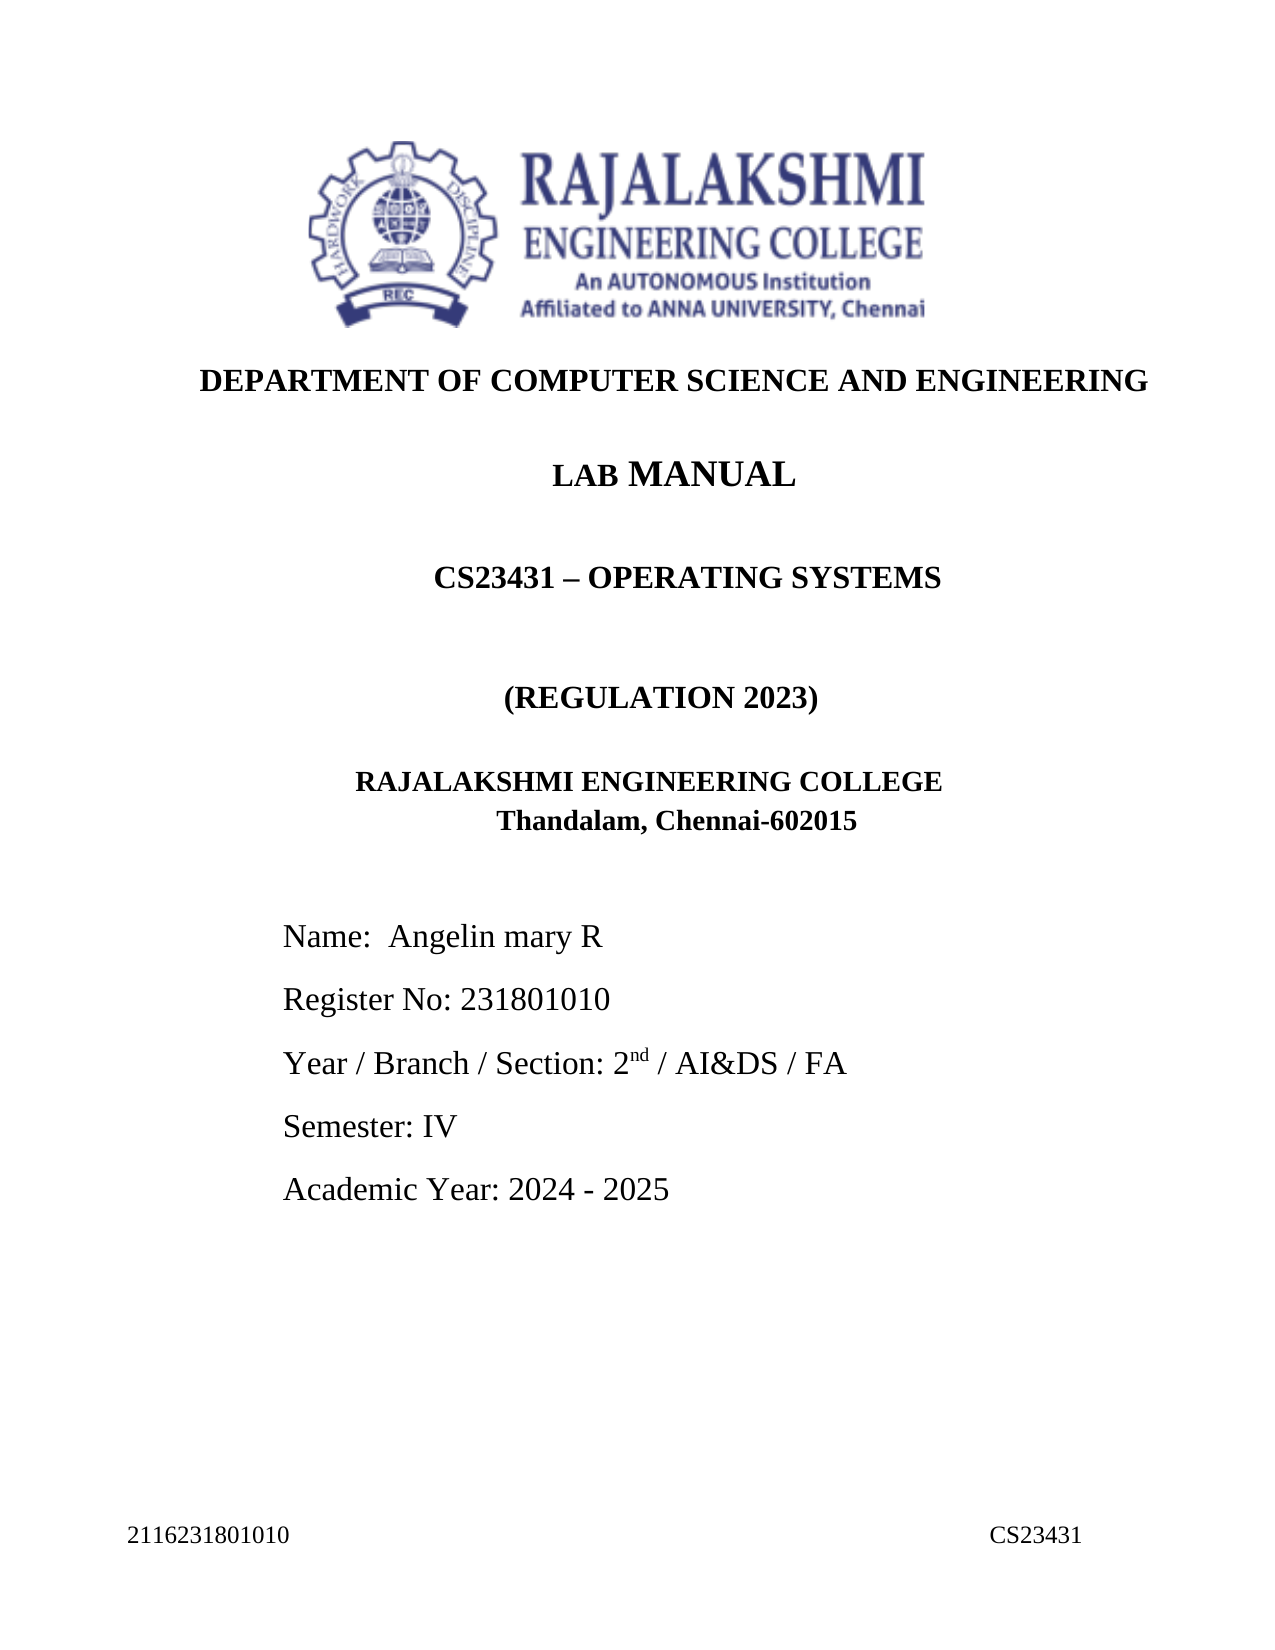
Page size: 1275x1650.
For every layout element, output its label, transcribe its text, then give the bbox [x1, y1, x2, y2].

text CS23431 – OPERATING SYSTEMS [127, 558, 942, 595]
text Year / Branch / Section: 2nd / AI&DS / FA [214, 1043, 952, 1081]
text Name: Angelin mary R [277, 916, 952, 955]
text Register No: 231801010 [214, 980, 952, 1018]
text RAJALAKSHMI ENGINEERING COLLEGE [127, 764, 943, 797]
text Semester: IV [283, 1106, 952, 1145]
text DEPARTMENT OF COMPUTER SCIENCE AND ENGINEERING LAB MANUAL [194, 362, 1154, 495]
text Thandalam, Chennai-602015 [127, 803, 857, 836]
text Academic Year: 2024 - 2025 [283, 1170, 952, 1208]
text (REGULATION 2023) [127, 678, 818, 715]
picture [308, 141, 925, 328]
